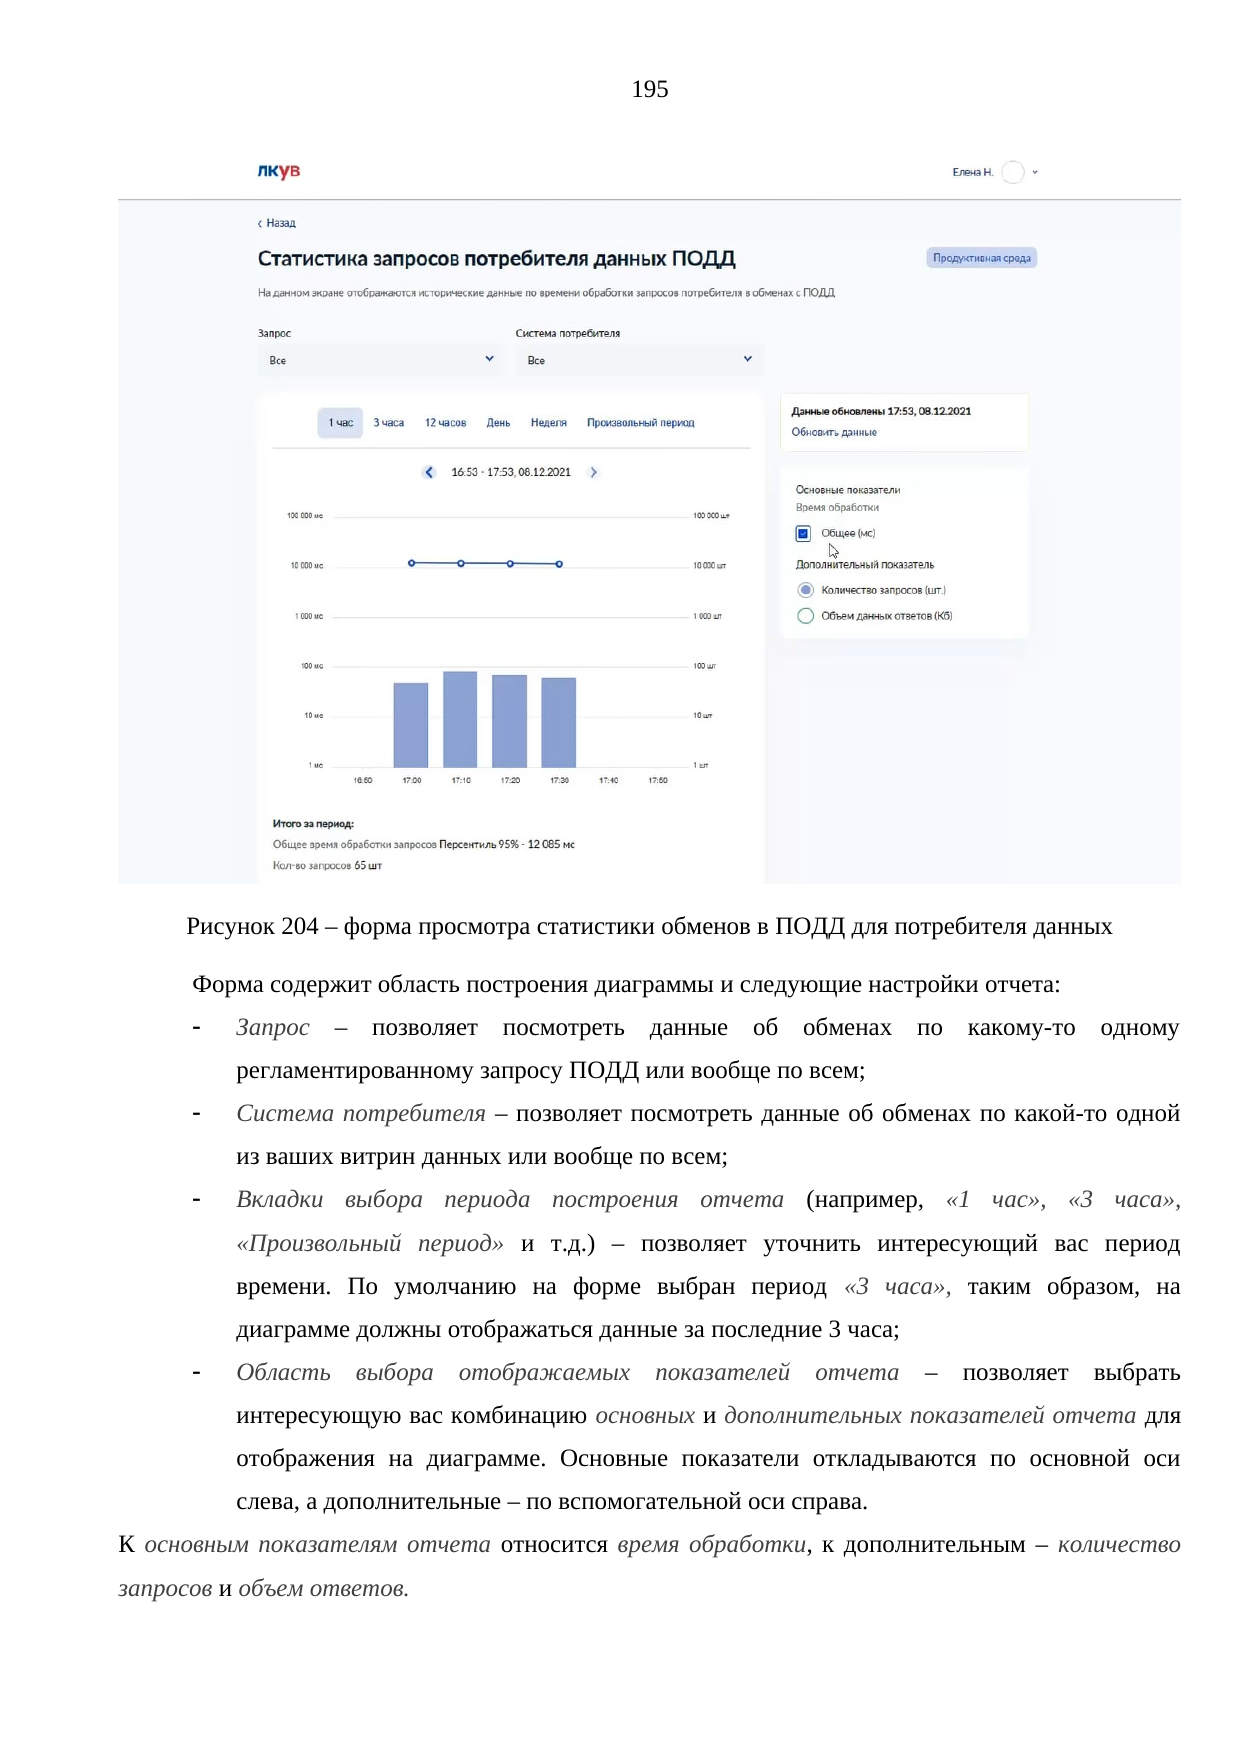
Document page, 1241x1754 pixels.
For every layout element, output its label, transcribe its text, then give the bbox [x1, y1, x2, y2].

text Запрос – позволяет посмотреть данные об обменах по какому-то одному регламентированному запросу ПОДД или вообще по всем; [192, 1012, 1181, 1084]
text Рисунок 204 – форма просмотра статистики обменов в ПОДД для потребителя данных [118, 911, 1181, 939]
picture [118, 147, 1182, 884]
text Область выбора отображаемых показателей отчета – позволяет выбрать интересующую вас комбинацию основных и дополнительных показателей отчета для отображения на диаграмме. Основные показатели откладываются по основной оси слева, а дополнительные – по вспомогательной оси справа. [192, 1357, 1181, 1515]
text К основным показателям отчета относится время обработки, к дополнительным – количество запросов и объем ответов. [118, 1529, 1181, 1601]
text Форма содержит область построения диаграммы и следующие настройки отчета: [118, 969, 1181, 998]
text Система потребителя – позволяет посмотреть данные об обменах по какой-то одной из ваших витрин данных или вообще по всем; [192, 1098, 1181, 1170]
text Вкладки выбора периода построения отчета (например, «1 час», «3 часа», «Произвольный период» и т.д.) – позволяет уточнить интересующий вас период времени. По умолчанию на форме выбран период «3 часа», таким образом, на диаграмме должны отображаться данные за последние 3 часа; [192, 1184, 1181, 1343]
